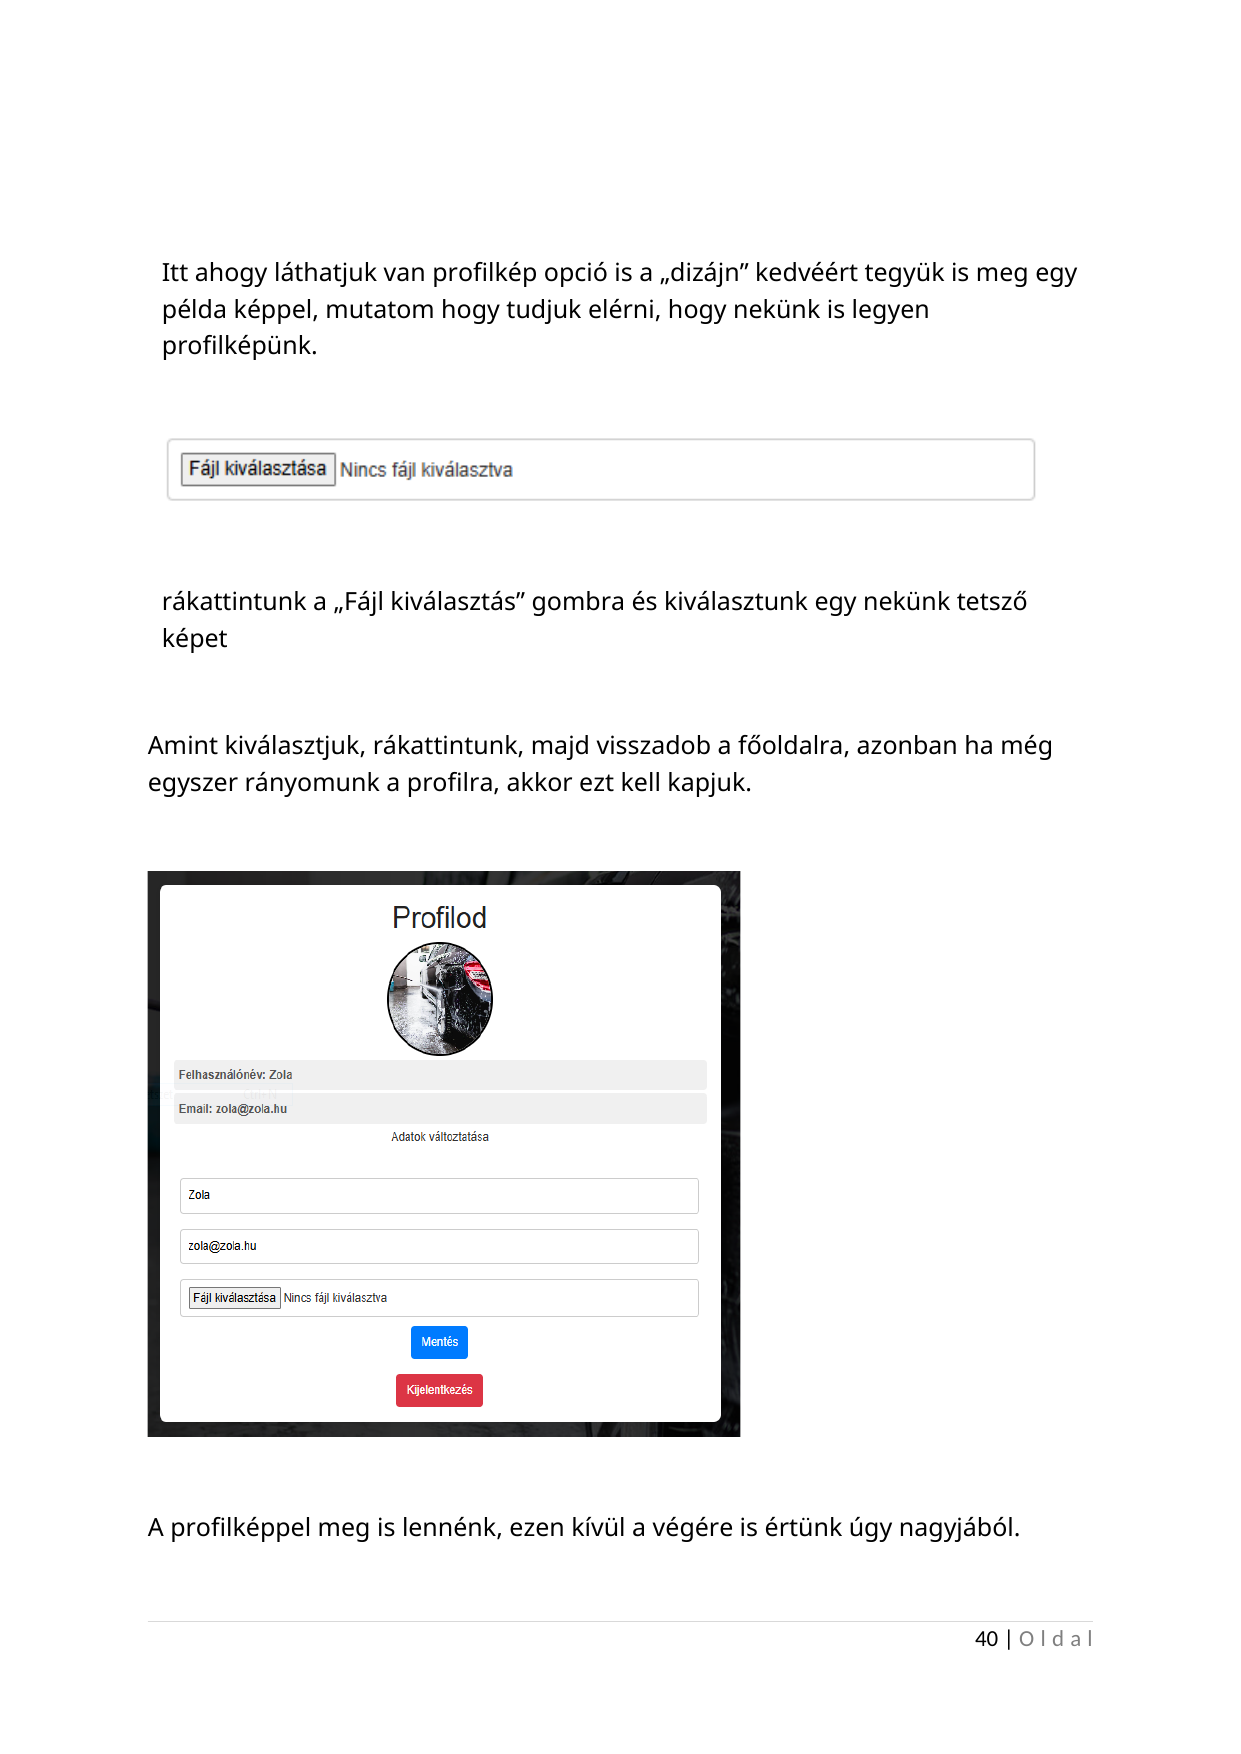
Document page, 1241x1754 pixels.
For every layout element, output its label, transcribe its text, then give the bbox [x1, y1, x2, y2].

text A profilképpel meg is lennénk, ezen kívül a végére is értünk úgy nagyjából. [148, 1509, 1093, 1543]
text Itt ahogy láthatjuk van profilkép opció is a „dizájn” kedvéért tegyük is meg egy példa képpel, mutatom hogy tudjuk elérni, hogy nekünk is legyen profilképünk. [162, 254, 1093, 362]
picture [161, 435, 1048, 512]
picture [147, 871, 741, 1437]
text Amint kiválasztjuk, rákattintunk, majd visszadob a főoldalra, azonban ha még egyszer rányomunk a profilra, akkor ezt kell kapjuk. [148, 727, 1093, 798]
text rákattintunk a „Fájl kiválasztás” gombra és kiválasztunk egy nekünk tetsző képet [162, 584, 1093, 654]
